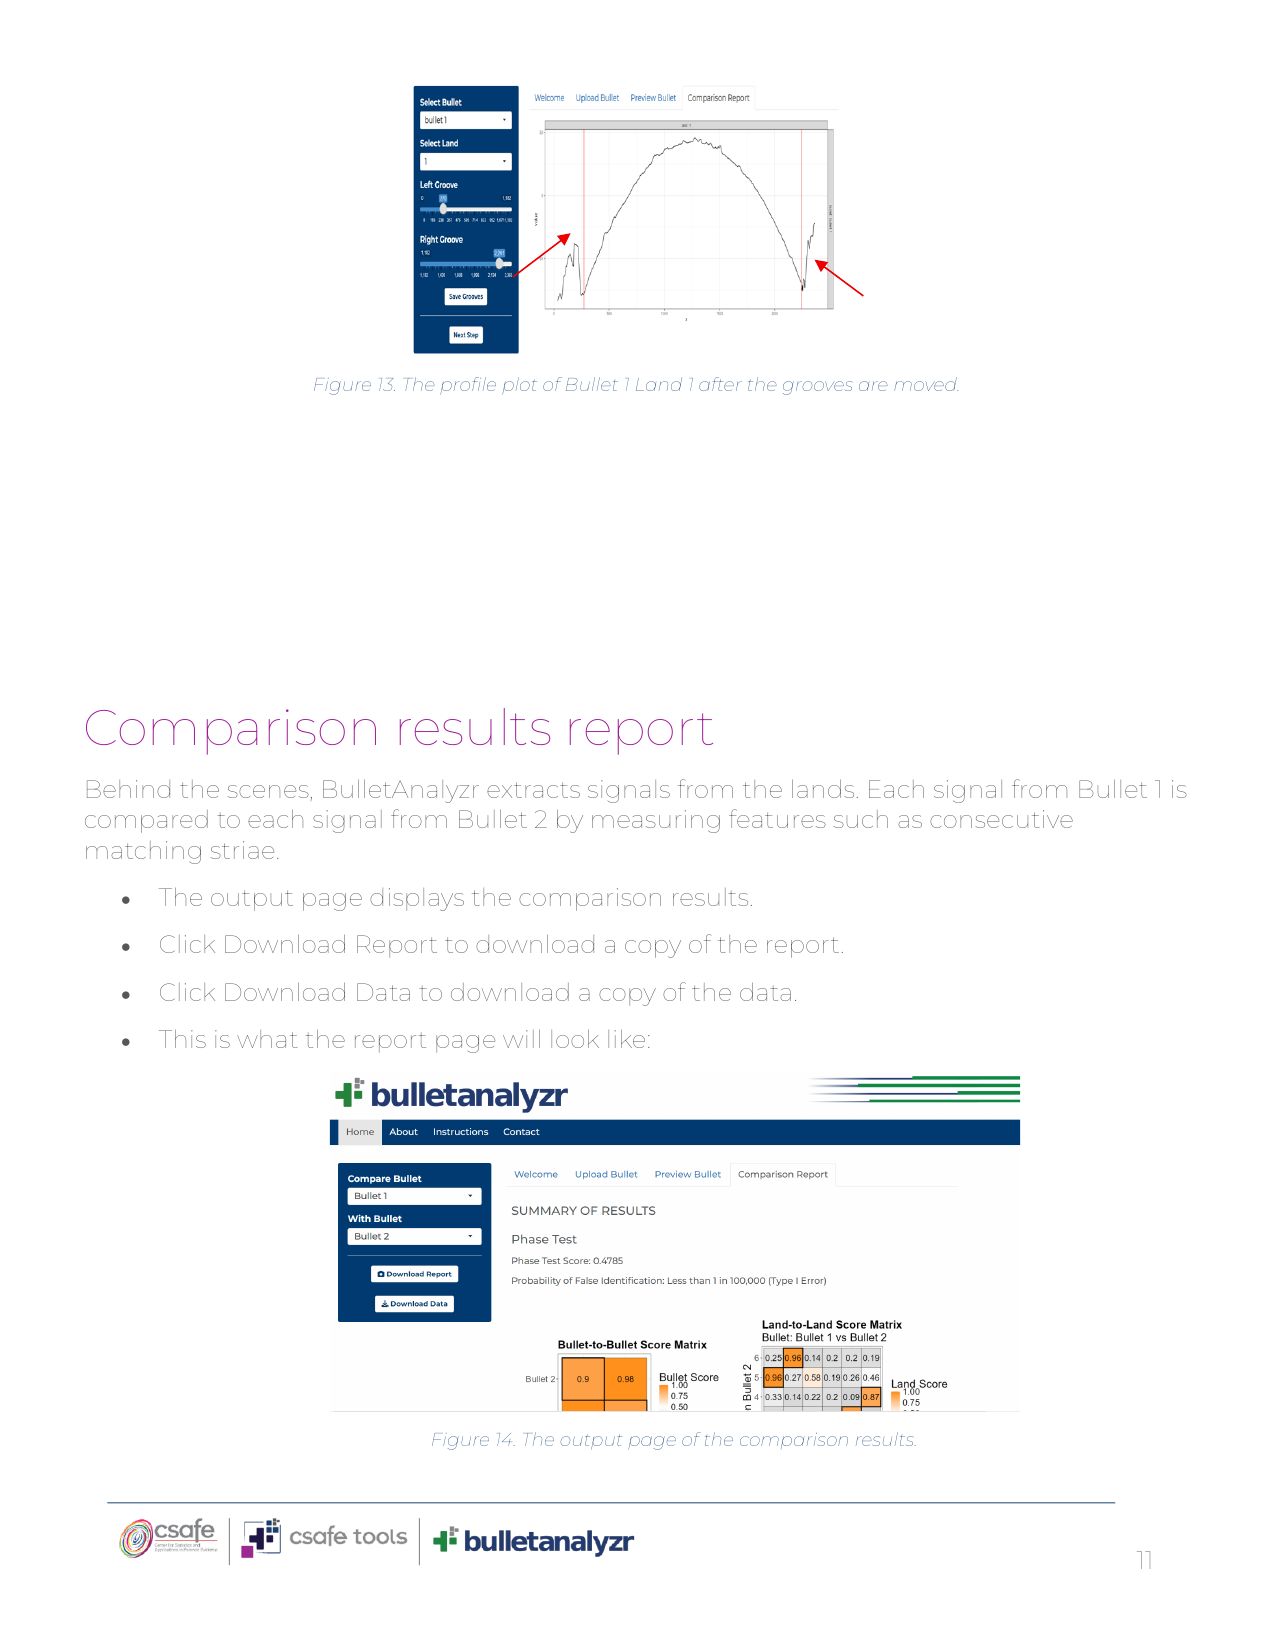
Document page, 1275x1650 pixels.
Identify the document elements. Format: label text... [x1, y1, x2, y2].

picture [329, 1071, 1021, 1412]
text Figure . The profile plot of Bullet 1 Land 1 after the grooves are moved. [83, 373, 1192, 396]
list Click Download Data to download a copy of the data. [121, 977, 1192, 1007]
list This is what the report page will look like: [121, 1024, 1192, 1054]
list Click Download Report to download a copy of the report. [121, 930, 1192, 960]
picture [408, 76, 864, 356]
text Figure . The output page of the comparison results. [158, 1428, 1192, 1451]
subtitle Comparison results report [83, 697, 1192, 758]
text Behind the scenes, BulletAnalyzr extracts signals from the lands. Each signal from Bullet 1 is compared to each signal from Bullet 2 by measuring features such as consecutive matching striae. [83, 774, 1192, 866]
list The output page displays the comparison results. [121, 882, 1192, 913]
picture [83, 1479, 1137, 1570]
